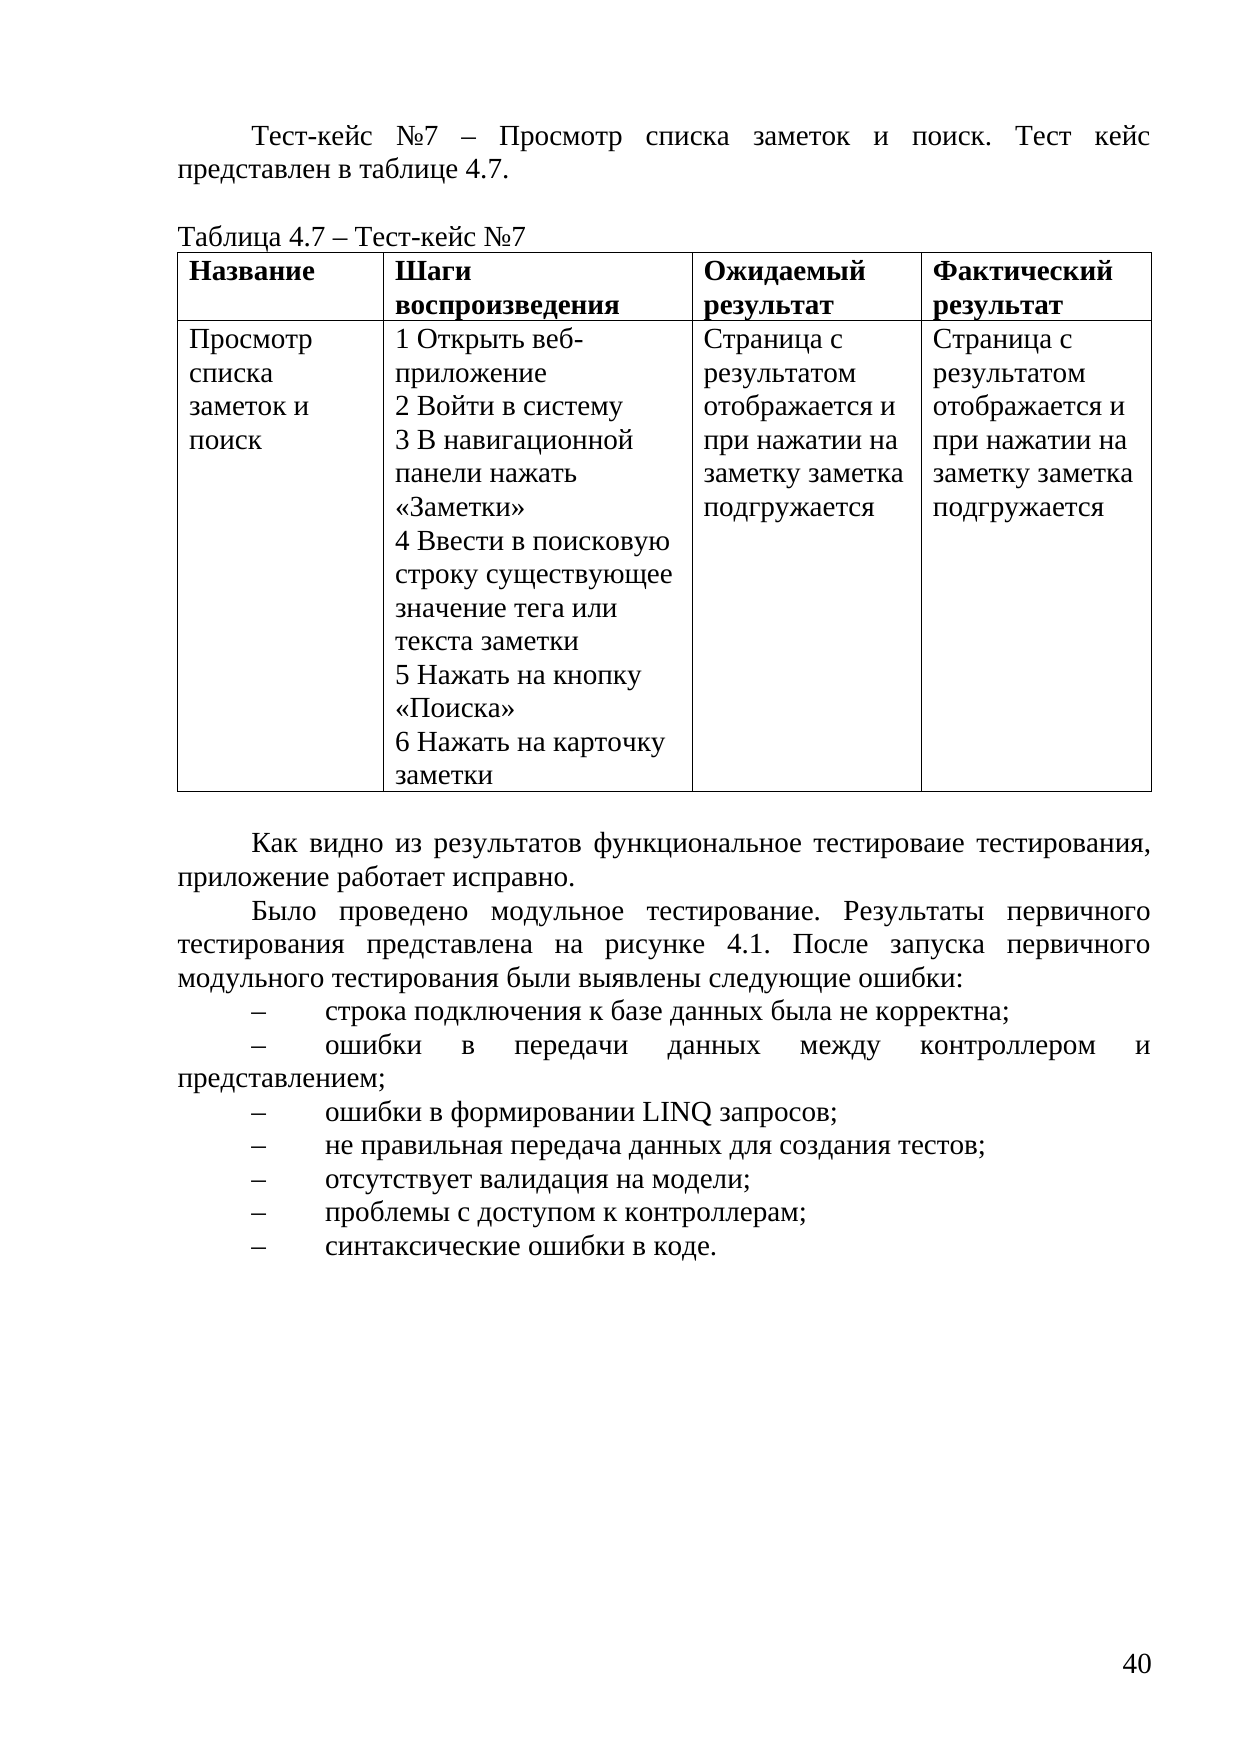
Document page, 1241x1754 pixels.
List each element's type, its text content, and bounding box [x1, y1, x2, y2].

text Таблица 4.7 – Тест-кейс №7 [177, 219, 1152, 252]
table_header Название [178, 253, 383, 320]
list отсутствует валидация на модели; [177, 1161, 1152, 1194]
table_cell 1 Открыть веб-приложение 2 Войти в систему 3 В навигационной панели нажать «Заметки» 4 Ввести в поисковую строку существующее значение тега или текста заметки 5 Нажать на кнопку «Поиска» 6 Нажать на карточку заметки [384, 321, 692, 791]
text Было проведено модульное тестирование. Результаты первичного тестирования представлена на рисунке 4.1. После запуска первичного модульного тестирования были выявлены следующие ошибки: [177, 893, 1152, 993]
table_header Шаги воспроизведения [384, 253, 692, 320]
table_header Ожидаемый результат [693, 253, 921, 320]
list строка подключения к базе данных была не корректна; [177, 993, 1152, 1027]
list ошибки в формировании LINQ запросов; [177, 1094, 1152, 1127]
list ошибки в передачи данных между контроллером и представлением; [177, 1027, 1152, 1094]
list не правильная передача данных для создания тестов; [177, 1127, 1152, 1161]
table_cell Страница с результатом отображается и при нажатии на заметку заметка подгружается [922, 321, 1151, 791]
table_cell Страница с результатом отображается и при нажатии на заметку заметка подгружается [693, 321, 921, 791]
list проблемы с доступом к контроллерам; [177, 1194, 1152, 1228]
text Тест-кейс №7 – Просмотр списка заметок и поиск. Тест кейс представлен в таблице 4.7. [177, 118, 1152, 185]
table_cell Просмотр списка заметок и поиск [178, 321, 383, 791]
table_header Фактический результат [922, 253, 1151, 320]
list синтаксические ошибки в коде. [177, 1228, 1152, 1262]
text Как видно из результатов функциональное тестироваие тестирования, приложение работает исправно. [177, 826, 1152, 893]
